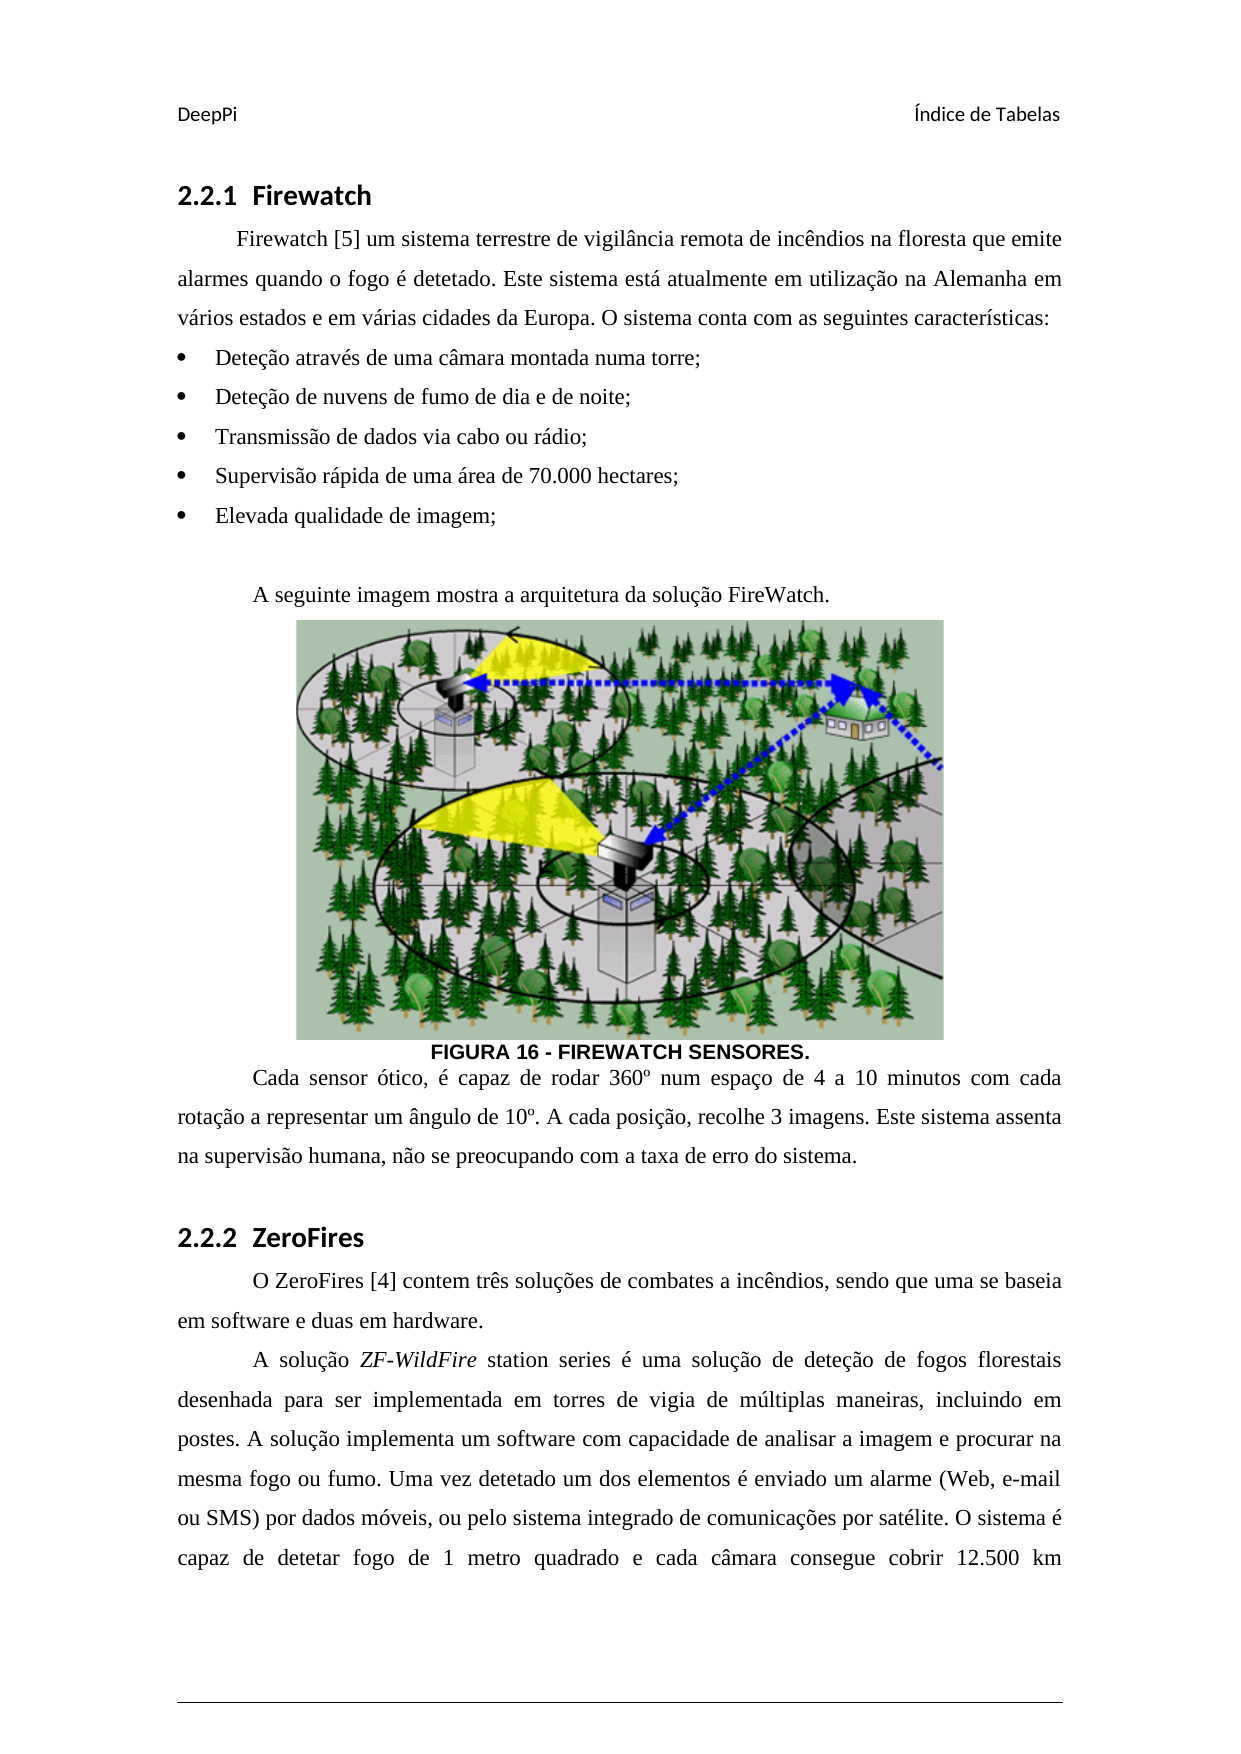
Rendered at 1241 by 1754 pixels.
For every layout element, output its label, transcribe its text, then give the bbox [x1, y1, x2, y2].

list Deteção de nuvens de fumo de dia e de noite; [177, 383, 1063, 409]
list Supervisão rápida de uma área de 70.000 hectares; [177, 462, 1063, 488]
text Firewatch [5] um sistema terrestre de vigilância remota de incêndios na floresta que emite alarmes quando o fogo é detetado. Este sistema está atualmente em utilização na Alemanha em vários estados e em várias cidades da Europa. O sistema conta com as seguintes características: [177, 225, 1063, 331]
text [177, 1347, 1063, 1570]
subtitle Firewatch [177, 177, 1063, 213]
list Elevada qualidade de imagem; [177, 502, 1063, 528]
subtitle ZeroFires [177, 1219, 1063, 1255]
list Deteção através de uma câmara montada numa torre; [177, 344, 1063, 370]
text Cada sensor ótico, é capaz de rodar 360º num espaço de 4 a 10 minutos com cada rotação a representar um ângulo de 10º. A cada posição, recolhe 3 imagens. Este sistema assenta na supervisão humana, não se preocupando com a taxa de erro do sistema. [177, 1063, 1063, 1169]
picture [296, 620, 944, 1040]
text A seguinte imagem mostra a arquitetura da solução FireWatch. [177, 581, 1063, 607]
text Figura 16 - Firewatch sensores. [177, 1039, 1063, 1063]
text O ZeroFires [4] contem três soluções de combates a incêndios, sendo que uma se baseia em software e duas em hardware. [177, 1268, 1063, 1333]
list Transmissão de dados via cabo ou rádio; [177, 423, 1063, 449]
